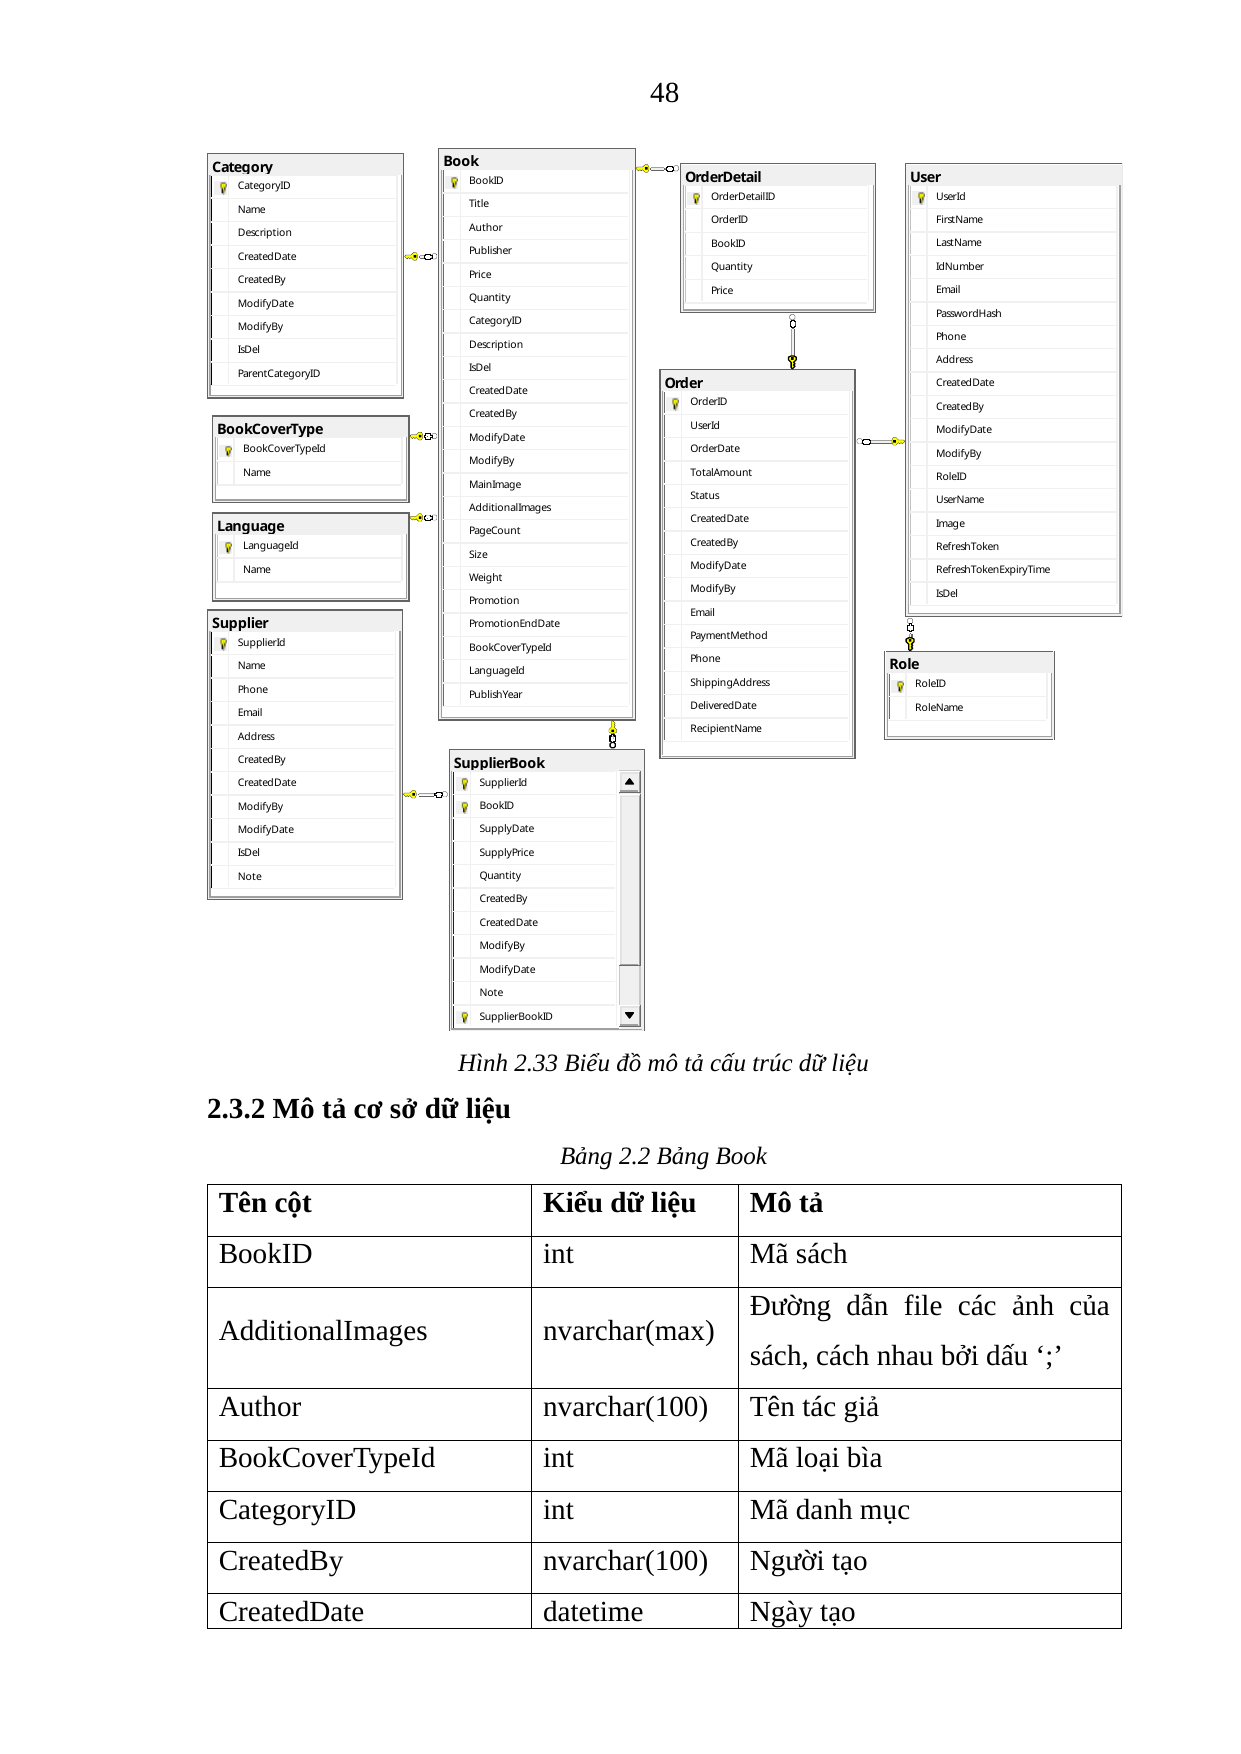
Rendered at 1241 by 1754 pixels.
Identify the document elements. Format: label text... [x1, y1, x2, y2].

text 2.3.2 Mô tả cơ sở dữ liệu [207, 1091, 1122, 1124]
table_cell Mã sách [739, 1237, 1121, 1287]
table_cell CreatedDate [208, 1594, 531, 1628]
table_header Kiểu dữ liệu [532, 1185, 738, 1236]
table_cell int [532, 1237, 738, 1287]
table_cell Người tạo [739, 1543, 1121, 1593]
table_cell BookCoverTypeId [208, 1441, 531, 1491]
table_cell nvarchar(100) [532, 1389, 738, 1439]
table_header Mô tả [739, 1185, 1121, 1236]
table_cell datetime [532, 1594, 738, 1628]
table_cell int [532, 1492, 738, 1542]
table_cell Đường dẫn file các ảnh của sách, cách nhau bởi dấu ‘;’ [739, 1288, 1121, 1388]
text Bảng 2.2 Bảng Book [207, 1141, 1122, 1170]
table_cell Author [208, 1389, 531, 1439]
table_cell nvarchar(100) [532, 1543, 738, 1593]
table_cell CategoryID [208, 1492, 531, 1542]
table_cell AdditionalImages [208, 1288, 531, 1388]
table_cell Ngày tạo [739, 1594, 1121, 1628]
table_cell Mã danh mục [739, 1492, 1121, 1542]
table_cell Tên tác giả [739, 1389, 1121, 1439]
table_cell Mã loại bìa [739, 1441, 1121, 1491]
table_cell int [532, 1441, 738, 1491]
table_cell nvarchar(max) [532, 1288, 738, 1388]
table_header Tên cột [208, 1185, 531, 1236]
table_cell BookID [208, 1237, 531, 1287]
table_cell CreatedBy [208, 1543, 531, 1593]
